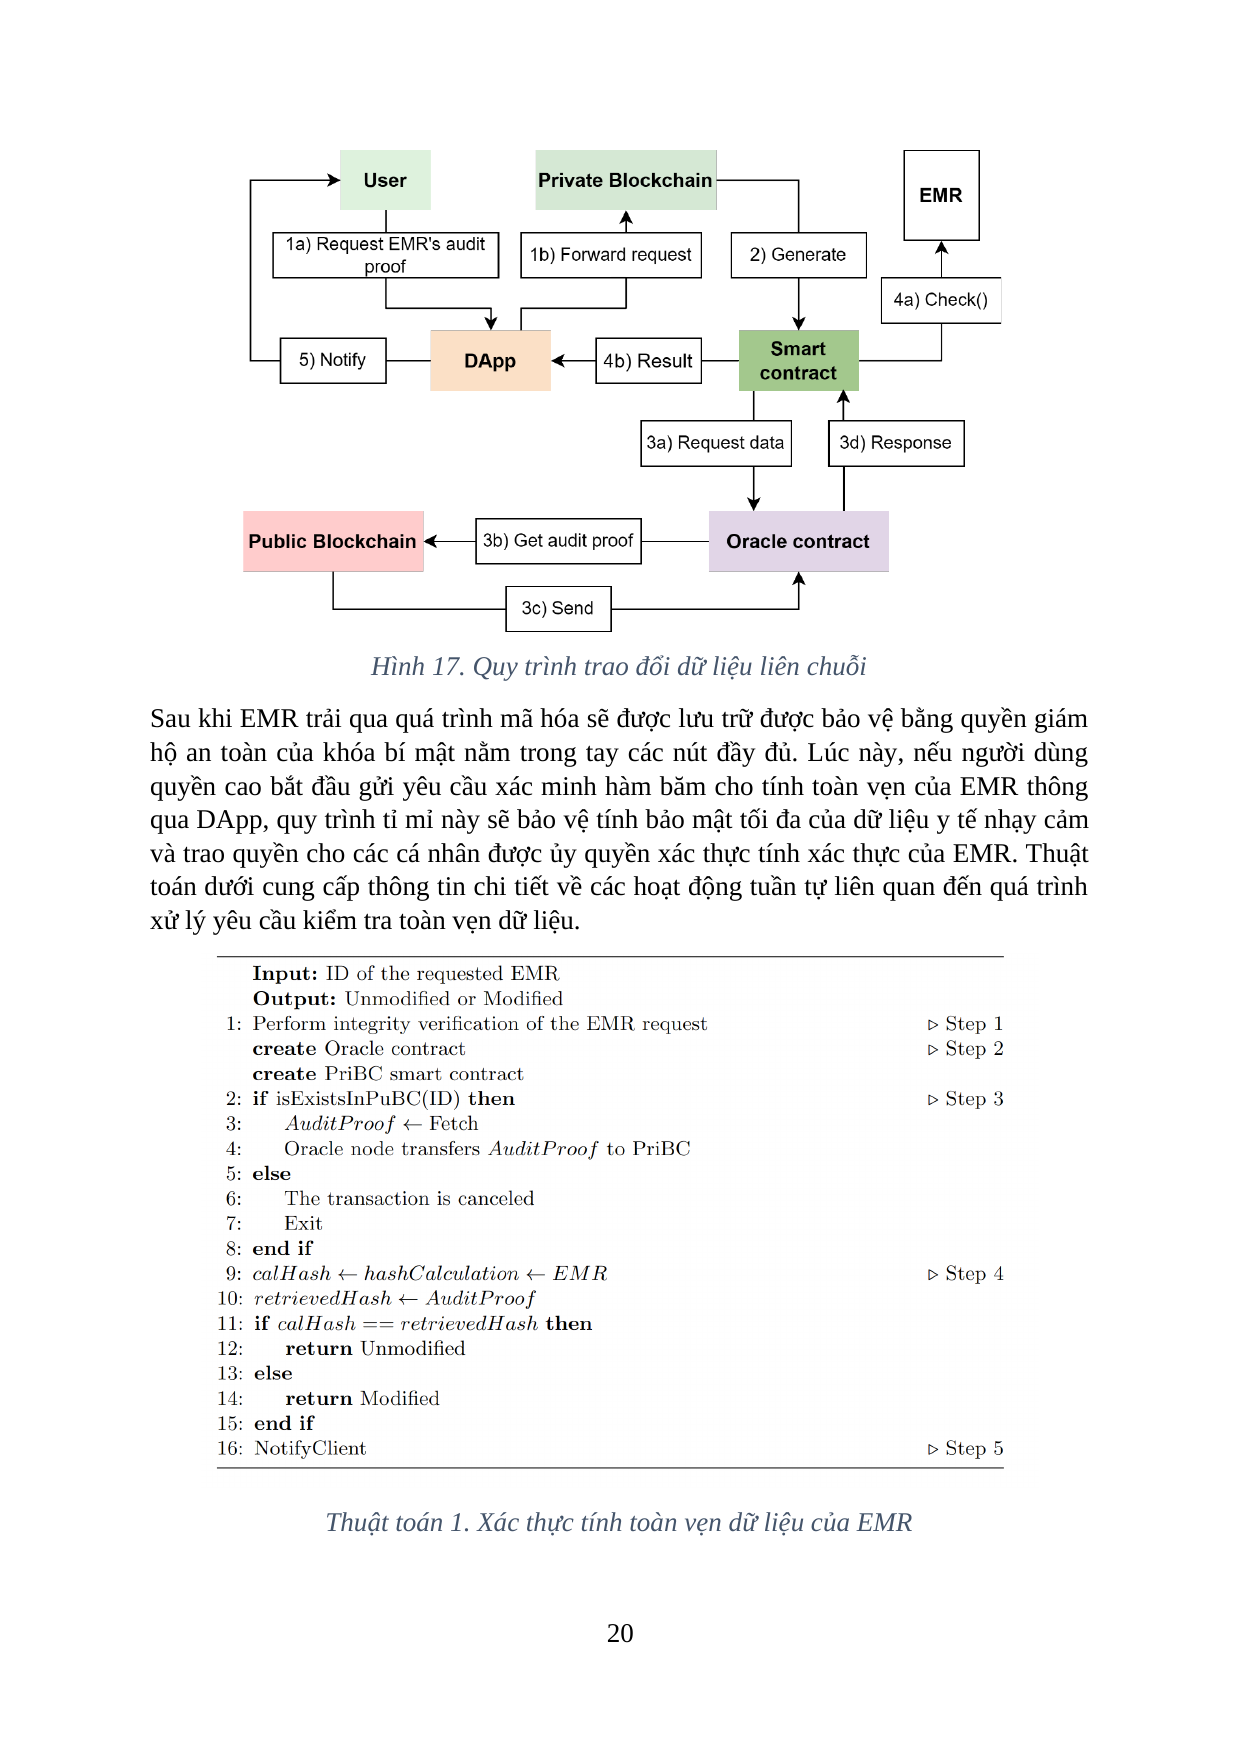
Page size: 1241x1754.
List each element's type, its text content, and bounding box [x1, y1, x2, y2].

text Sau khi EMR trải qua quá trình mã hóa sẽ được lưu trữ được bảo vệ bằng quyền giám hộ an toàn của khóa bí mật nằm trong tay các nút đầy đủ. Lúc này, nếu người dùng quyền cao bắt đầu gửi yêu cầu xác minh hàm băm cho tính toàn vẹn của EMR thông qua DApp, quy trình tỉ mỉ này sẽ bảo vệ tính bảo mật tối đa của dữ liệu y tế nhạy cảm và trao quyền cho các cá nhân được ủy quyền xác thực tính xác thực của EMR. Thuật toán dưới cung cấp thông tin chi tiết về các hoạt động tuần tự liên quan đến quá trình xử lý yêu cầu kiểm tra toàn vẹn dữ liệu. [150, 702, 1090, 935]
text Thuật toán 1. Xác thực tính toàn vẹn dữ liệu của EMR [150, 1506, 1090, 1537]
picture [239, 150, 1002, 632]
picture [201, 953, 1039, 1488]
text Hình 17. Quy trình trao đổi dữ liệu liên chuỗi [150, 651, 1090, 682]
